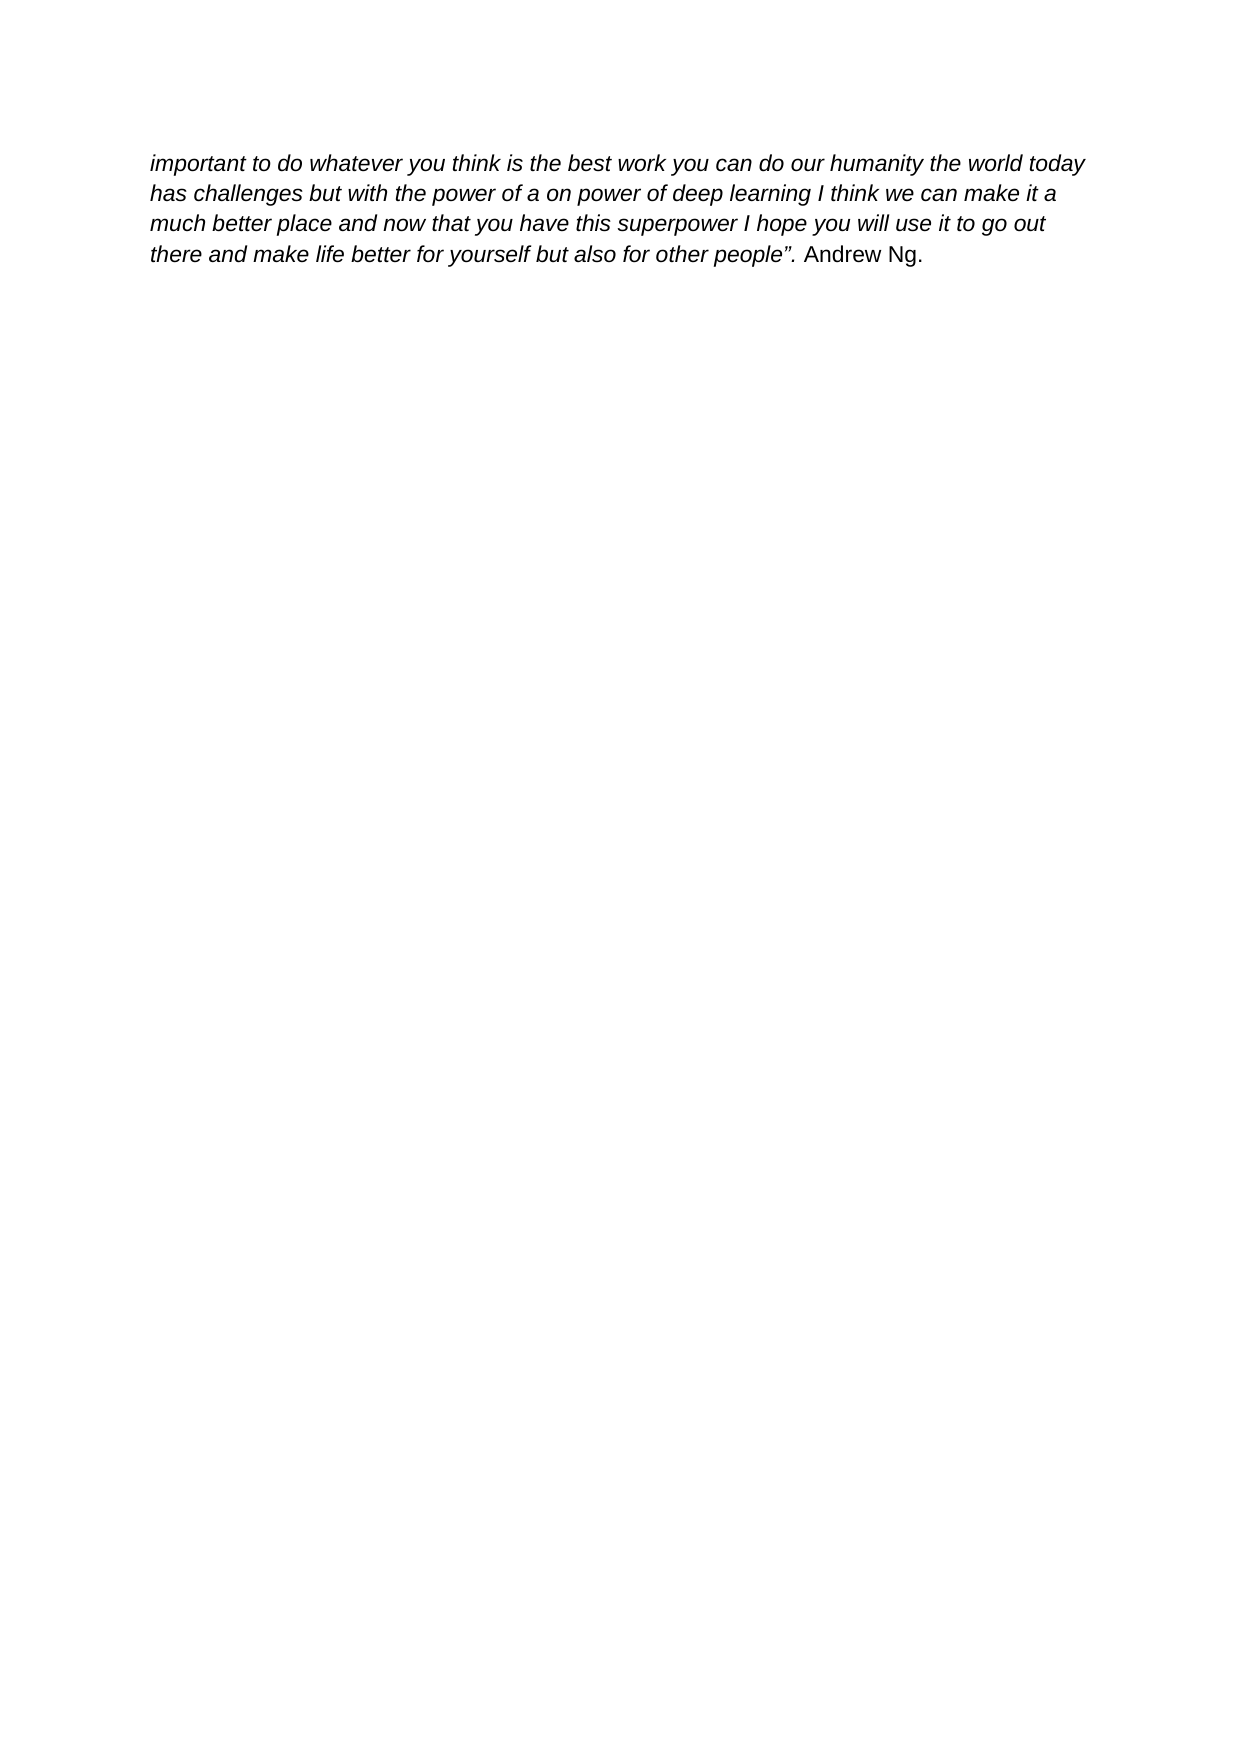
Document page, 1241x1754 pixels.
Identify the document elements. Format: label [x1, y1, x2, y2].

text [150, 150, 1090, 267]
